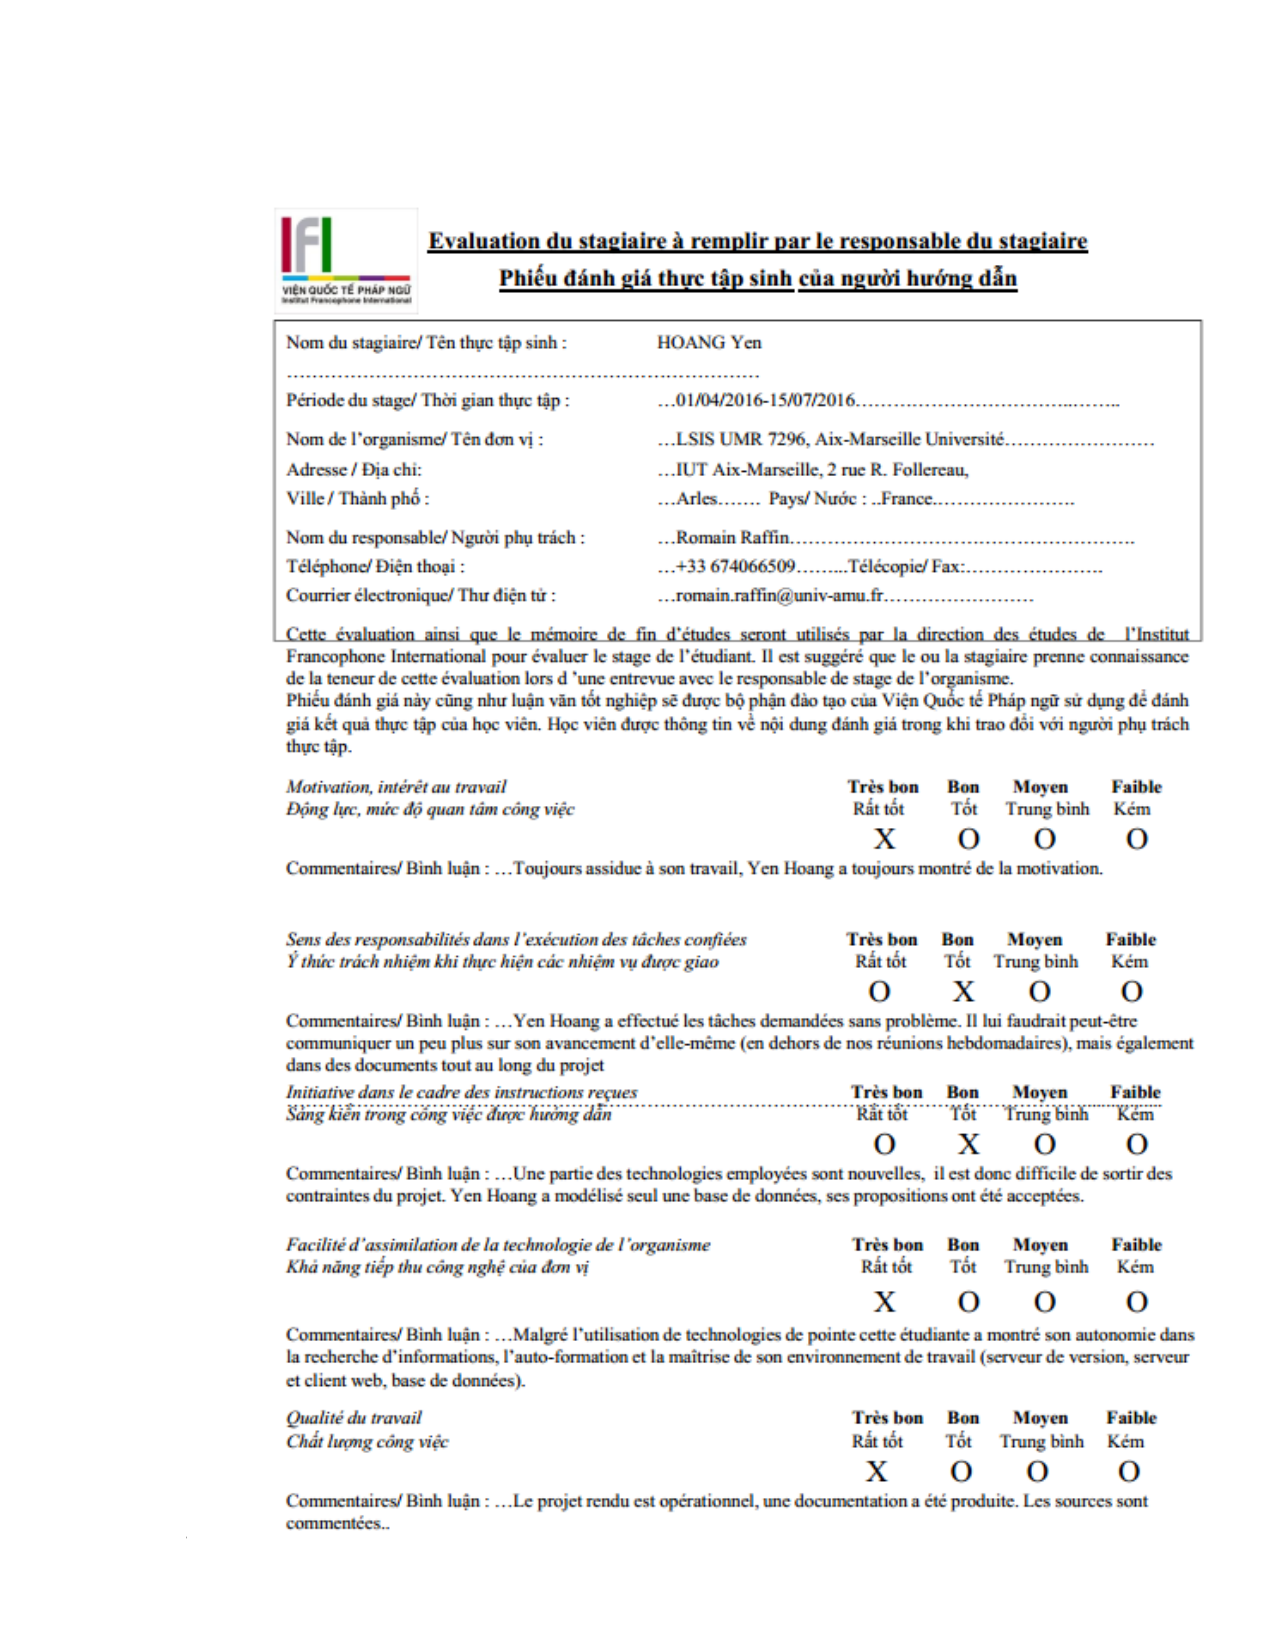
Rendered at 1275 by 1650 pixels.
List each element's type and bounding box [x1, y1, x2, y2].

picture [187, 130, 1269, 1631]
